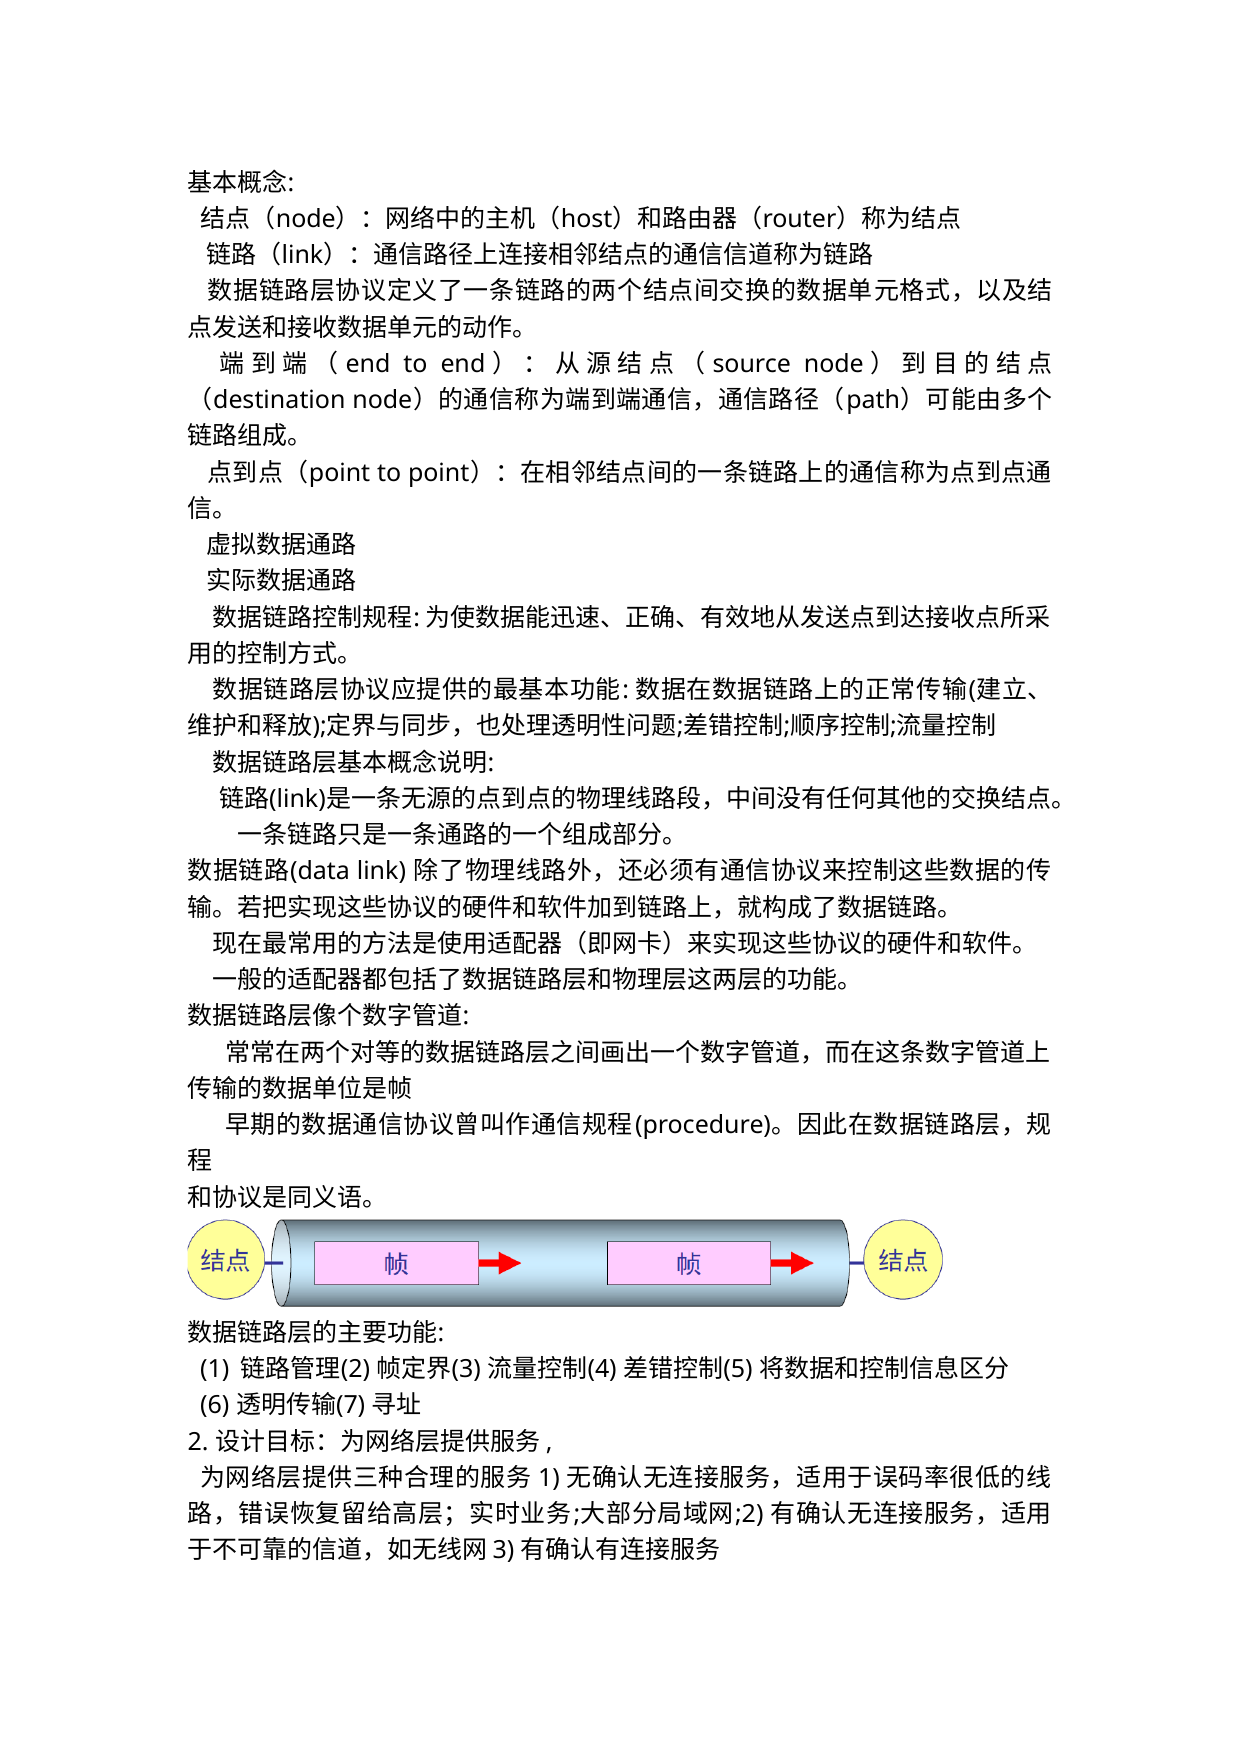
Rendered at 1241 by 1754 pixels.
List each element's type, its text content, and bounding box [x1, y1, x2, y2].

text 现在最常用的方法是使用适配器（即网卡）来实现这些协议的硬件和软件。 [187, 923, 1053, 959]
text 2. 设计目标：为网络层提供服务 , [187, 1421, 1053, 1457]
text 基本概念: [187, 162, 1053, 198]
text 点到点（point to point）：在相邻结点间的一条链路上的通信称为点到点通信。 [187, 452, 1053, 524]
text 数据链路层协议应提供的最基本功能: 数据在数据链路上的正常传输(建立、维护和释放);定界与同步，也处理透明性问题;差错控制;顺序控制;流量控制 [187, 669, 1053, 742]
text 数据链路层基本概念说明: [187, 742, 1053, 778]
text 数据链路(data link) 除了物理线路外，还必须有通信协议来控制这些数据的传输。若把实现这些协议的硬件和软件加到链路上，就构成了数据链路。 [187, 851, 1053, 923]
text 数据链路控制规程: 为使数据能迅速、正确、有效地从发送点到达接收点所采用的控制方式。 [187, 597, 1053, 669]
text 链路（link）：通信路径上连接相邻结点的通信信道称为链路 [187, 234, 1053, 271]
text 数据链路层协议定义了一条链路的两个结点间交换的数据单元格式，以及结点发送和接收数据单元的动作。 [187, 271, 1053, 343]
text 数据链路层像个数字管道: [187, 996, 1053, 1032]
text 常常在两个对等的数据链路层之间画出一个数字管道，而在这条数字管道上传输的数据单位是帧 [187, 1032, 1053, 1104]
text 虚拟数据通路 [187, 524, 1053, 561]
text 早期的数据通信协议曾叫作通信规程(procedure)。因此在数据链路层，规程 [187, 1104, 1053, 1177]
text 端到端（end to end）：从源结点（source node）到目的结点（destination node）的通信称为端到端通信，通信路径（path）可能由多个链路组成。 [187, 343, 1053, 452]
text 和协议是同义语。 [187, 1177, 1053, 1213]
text 结点（node）：网络中的主机（host）和路由器（router）称为结点 [187, 198, 1053, 234]
text 一条链路只是一条通路的一个组成部分。 [187, 814, 1053, 851]
text 实际数据通路 [187, 561, 1053, 597]
text 一般的适配器都包括了数据链路层和物理层这两层的功能。 [187, 959, 1053, 996]
text 数据链路层的主要功能: [187, 1312, 1053, 1348]
picture [187, 1213, 952, 1313]
text (6) 透明传输(7) 寻址 [200, 1385, 1053, 1421]
list 链路管理(2) 帧定界(3) 流量控制(4) 差错控制(5) 将数据和控制信息区分 [200, 1348, 1053, 1385]
text 链路(link)是一条无源的点到点的物理线路段，中间没有任何其他的交换结点。 [187, 778, 1053, 814]
text 为网络层提供三种合理的服务1) 无确认无连接服务，适用于误码率很低的线路，错误恢复留给高层；实时业务;大部分局域网;2) 有确认无连接服务，适用于不可靠的信道，如无线网3) 有确认有连接服务 [187, 1457, 1053, 1566]
